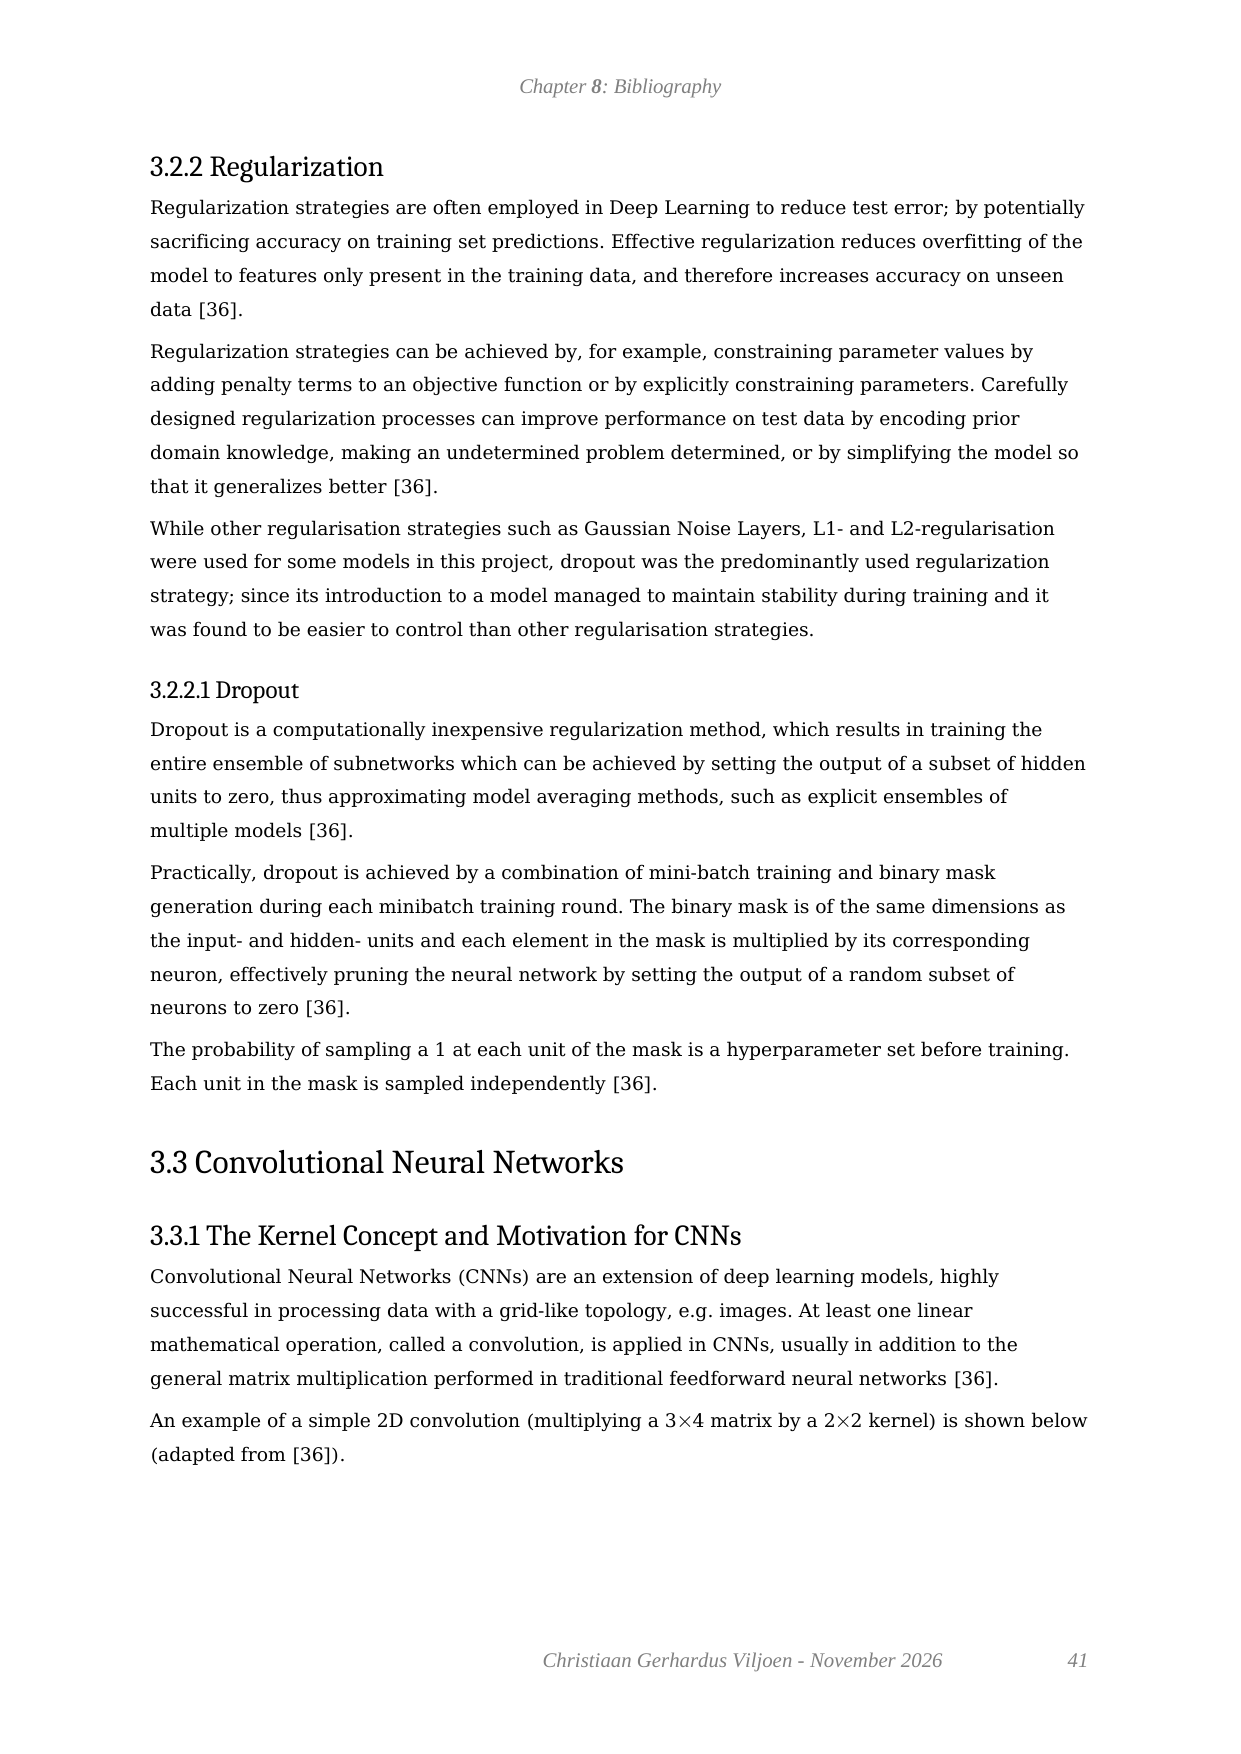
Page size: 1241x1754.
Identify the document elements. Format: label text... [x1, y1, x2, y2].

text Convolutional Neural Networks (CNNs) are an extension of deep learning models, highly successful in processing data with a grid-like topology, e.g. images. At least one linear mathematical operation, called a convolution, is applied in CNNs, usually in addition to the general matrix multiplication performed in traditional feedforward neural networks . [150, 1265, 1090, 1389]
text The probability of sampling a 1 at each unit of the mask is a hyperparameter set before training. Each unit in the mask is sampled independently . [150, 1038, 1090, 1094]
text Regularization strategies are often employed in Deep Learning to reduce test error; by potentially sacrificing accuracy on training set predictions. Effective regularization reduces overfitting of the model to features only present in the training data, and therefore increases accuracy on unseen data . [150, 196, 1090, 320]
subtitle Convolutional Neural Networks [150, 1143, 1090, 1181]
subtitle Dropout [150, 676, 1090, 705]
text An example of a simple 2D convolution (multiplying a 34 matrix by a 22 kernel) is shown below (adapted from ). [150, 1408, 1090, 1465]
text Regularization strategies can be achieved by, for example, constraining parameter values by adding penalty terms to an objective function or by explicitly constraining parameters. Carefully designed regularization processes can improve performance on test data by encoding prior domain knowledge, making an undetermined problem determined, or by simplifying the model so that it generalizes better . [150, 339, 1090, 497]
subtitle The Kernel Concept and Motivation for CNNs [150, 1219, 1090, 1252]
text Dropout is a computationally inexpensive regularization method, which results in training the entire ensemble of subnetworks which can be achieved by setting the output of a subset of hidden units to zero, thus approximating model averaging methods, such as explicit ensembles of multiple models . [150, 718, 1090, 841]
text While other regularisation strategies such as Gaussian Noise Layers, L1- and L2-regularisation were used for some models in this project, dropout was the predominantly used regularization strategy; since its introduction to a model managed to maintain stability during training and it was found to be easier to control than other regularisation strategies. [150, 516, 1090, 640]
subtitle Regularization [150, 150, 1090, 183]
text Practically, dropout is achieved by a combination of mini-batch training and binary mask generation during each minibatch training round. The binary mask is of the same dimensions as the input- and hidden- units and each element in the mask is multiplied by its corresponding neuron, effectively pruning the neural network by setting the output of a random subset of neurons to zero . [150, 861, 1090, 1018]
